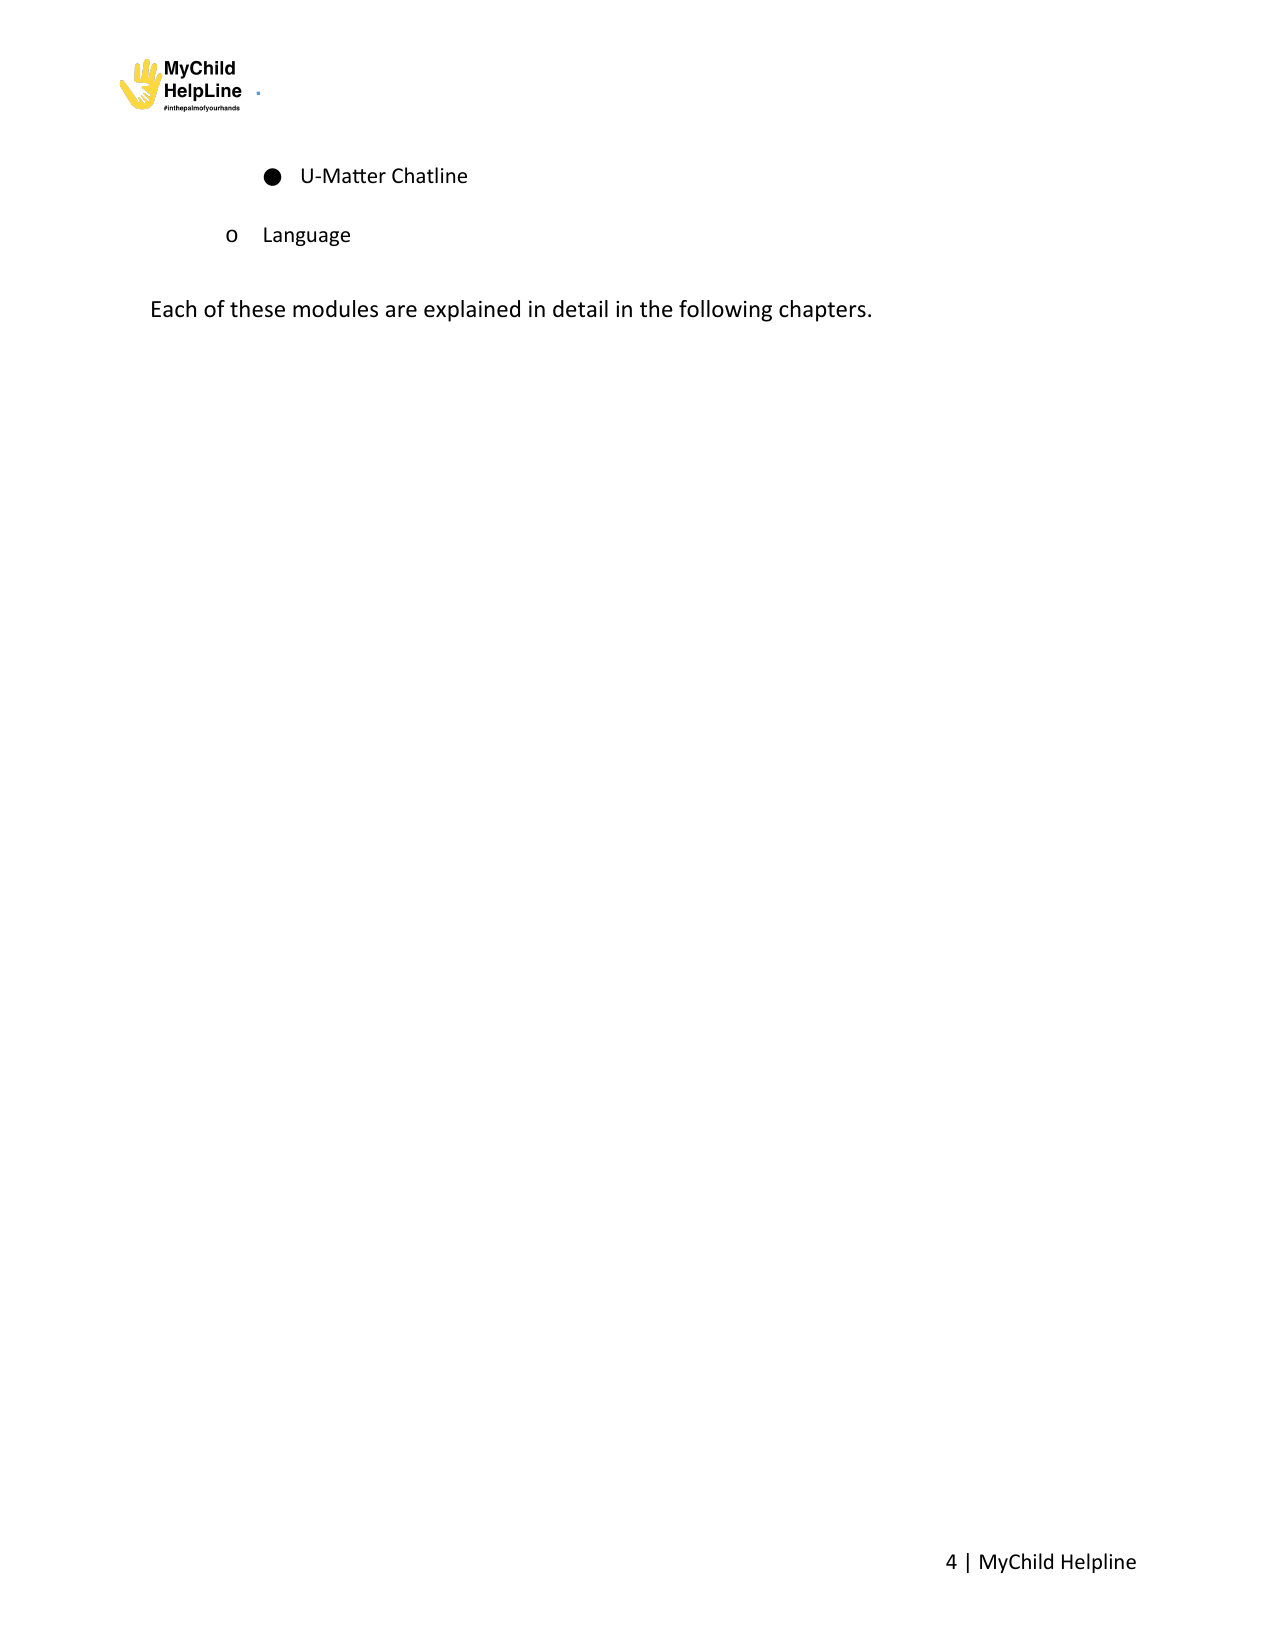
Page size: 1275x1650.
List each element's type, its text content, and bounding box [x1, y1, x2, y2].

text Each of these modules are explained in detail in the following chapters. [150, 293, 1137, 324]
picture [119, 59, 242, 120]
list U-Matter Chatline [262, 150, 1137, 197]
list Language [225, 220, 1137, 249]
